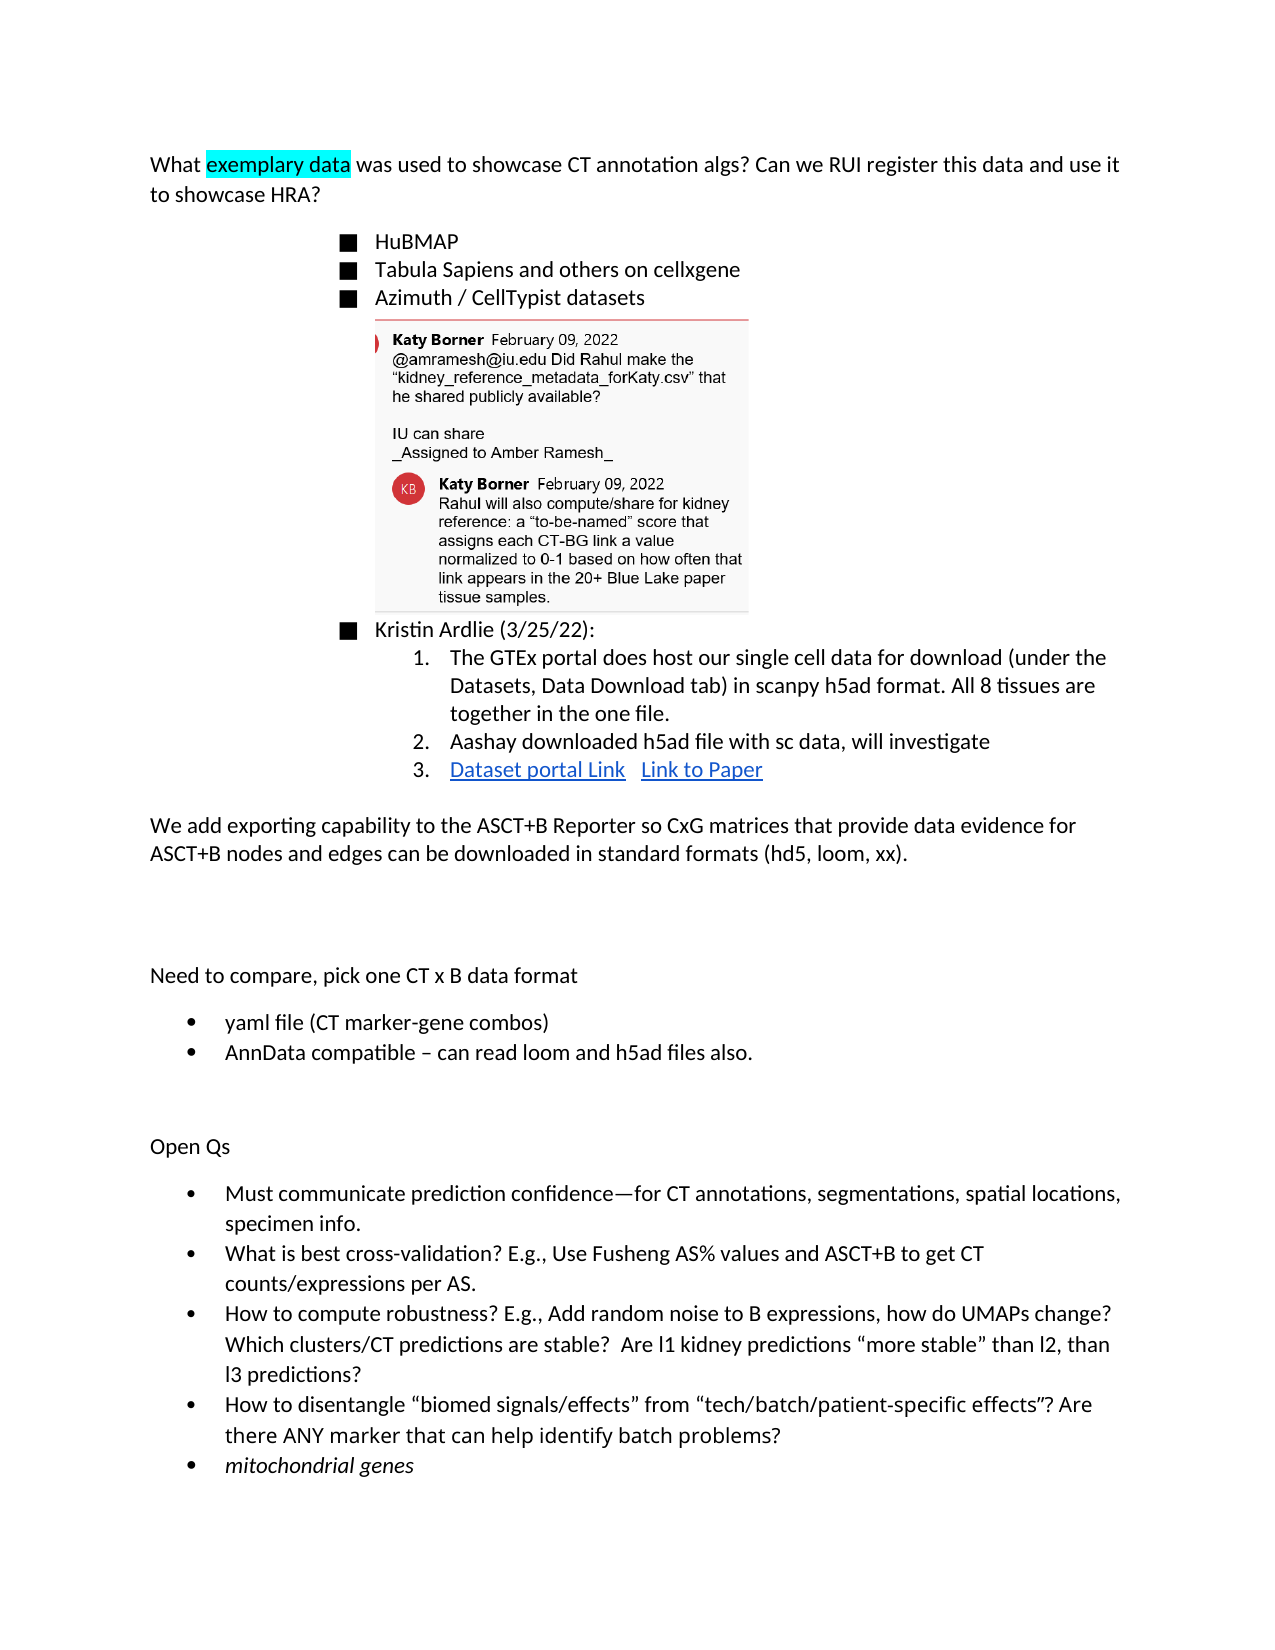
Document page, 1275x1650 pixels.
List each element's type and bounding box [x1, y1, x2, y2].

picture [375, 311, 749, 615]
